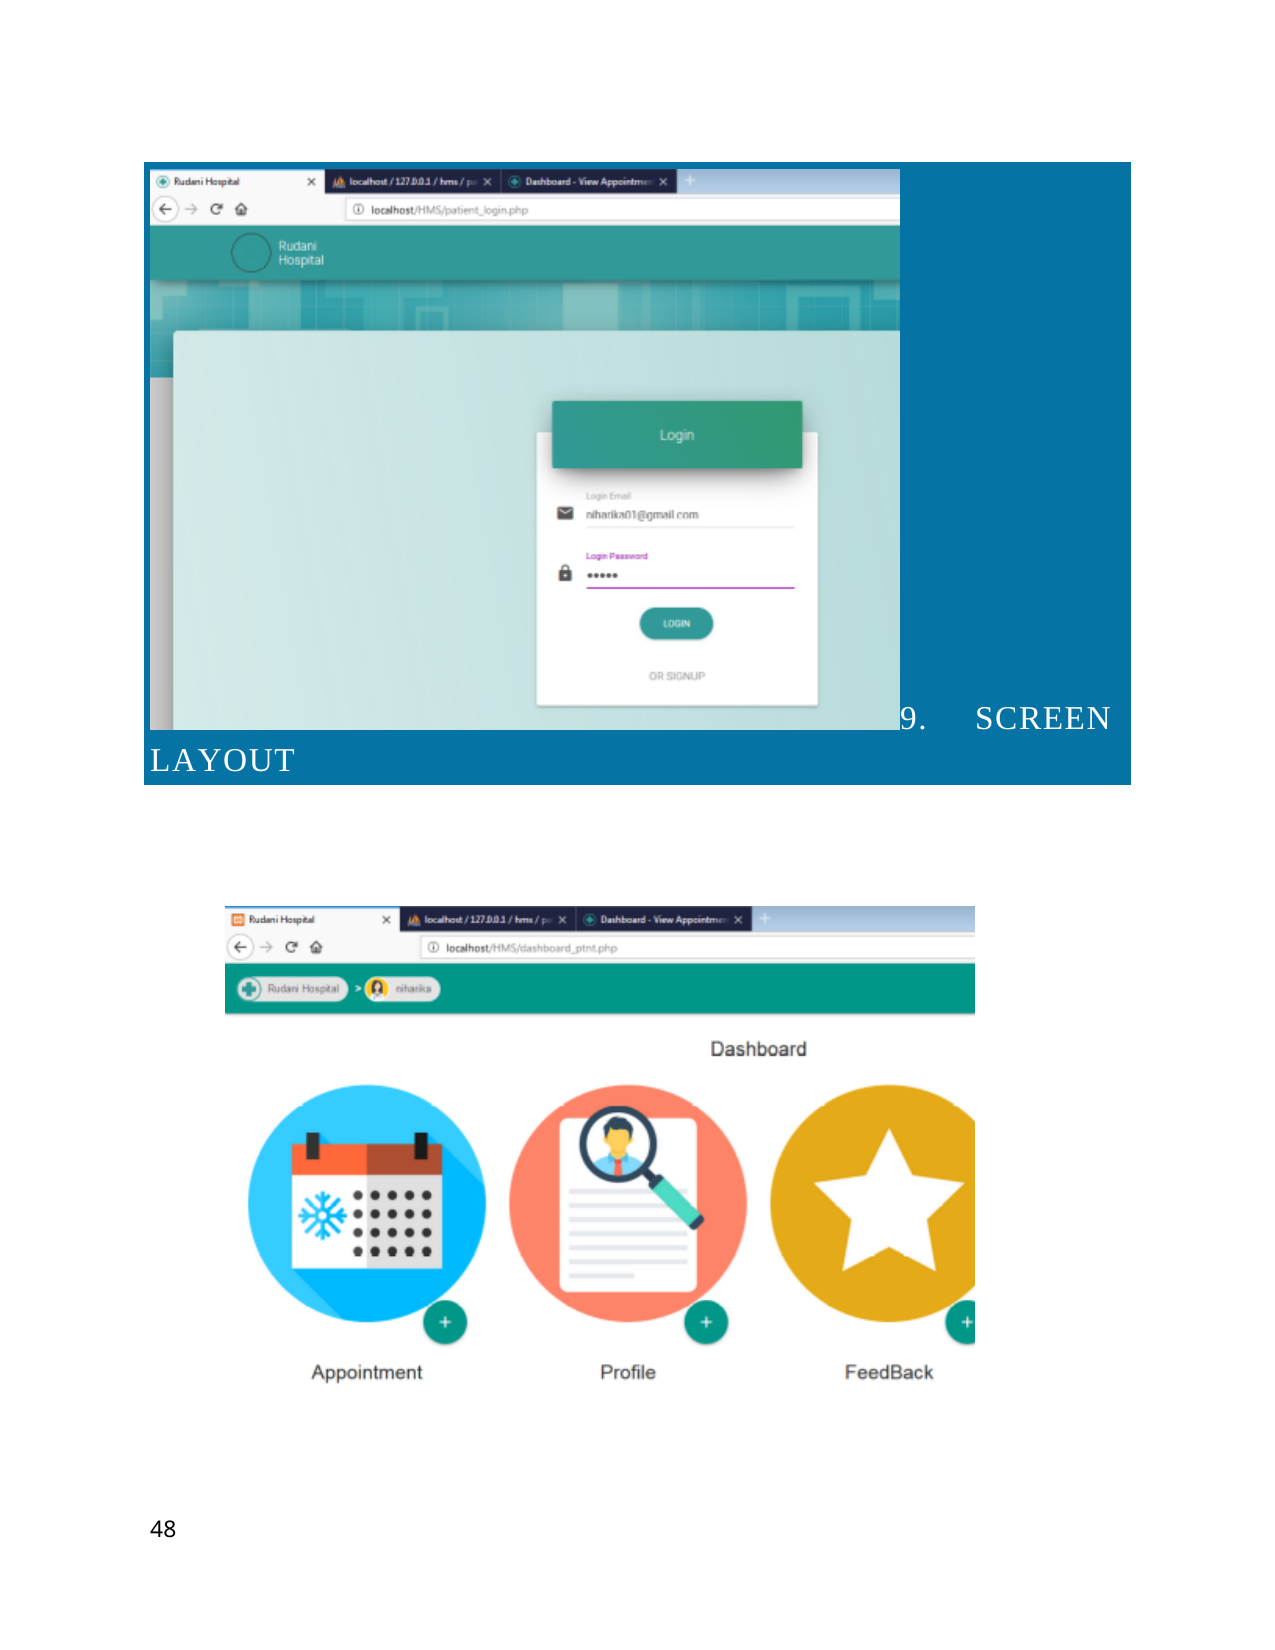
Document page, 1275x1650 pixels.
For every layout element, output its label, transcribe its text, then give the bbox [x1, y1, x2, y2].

subtitle 9. screen layout [150, 169, 1125, 779]
